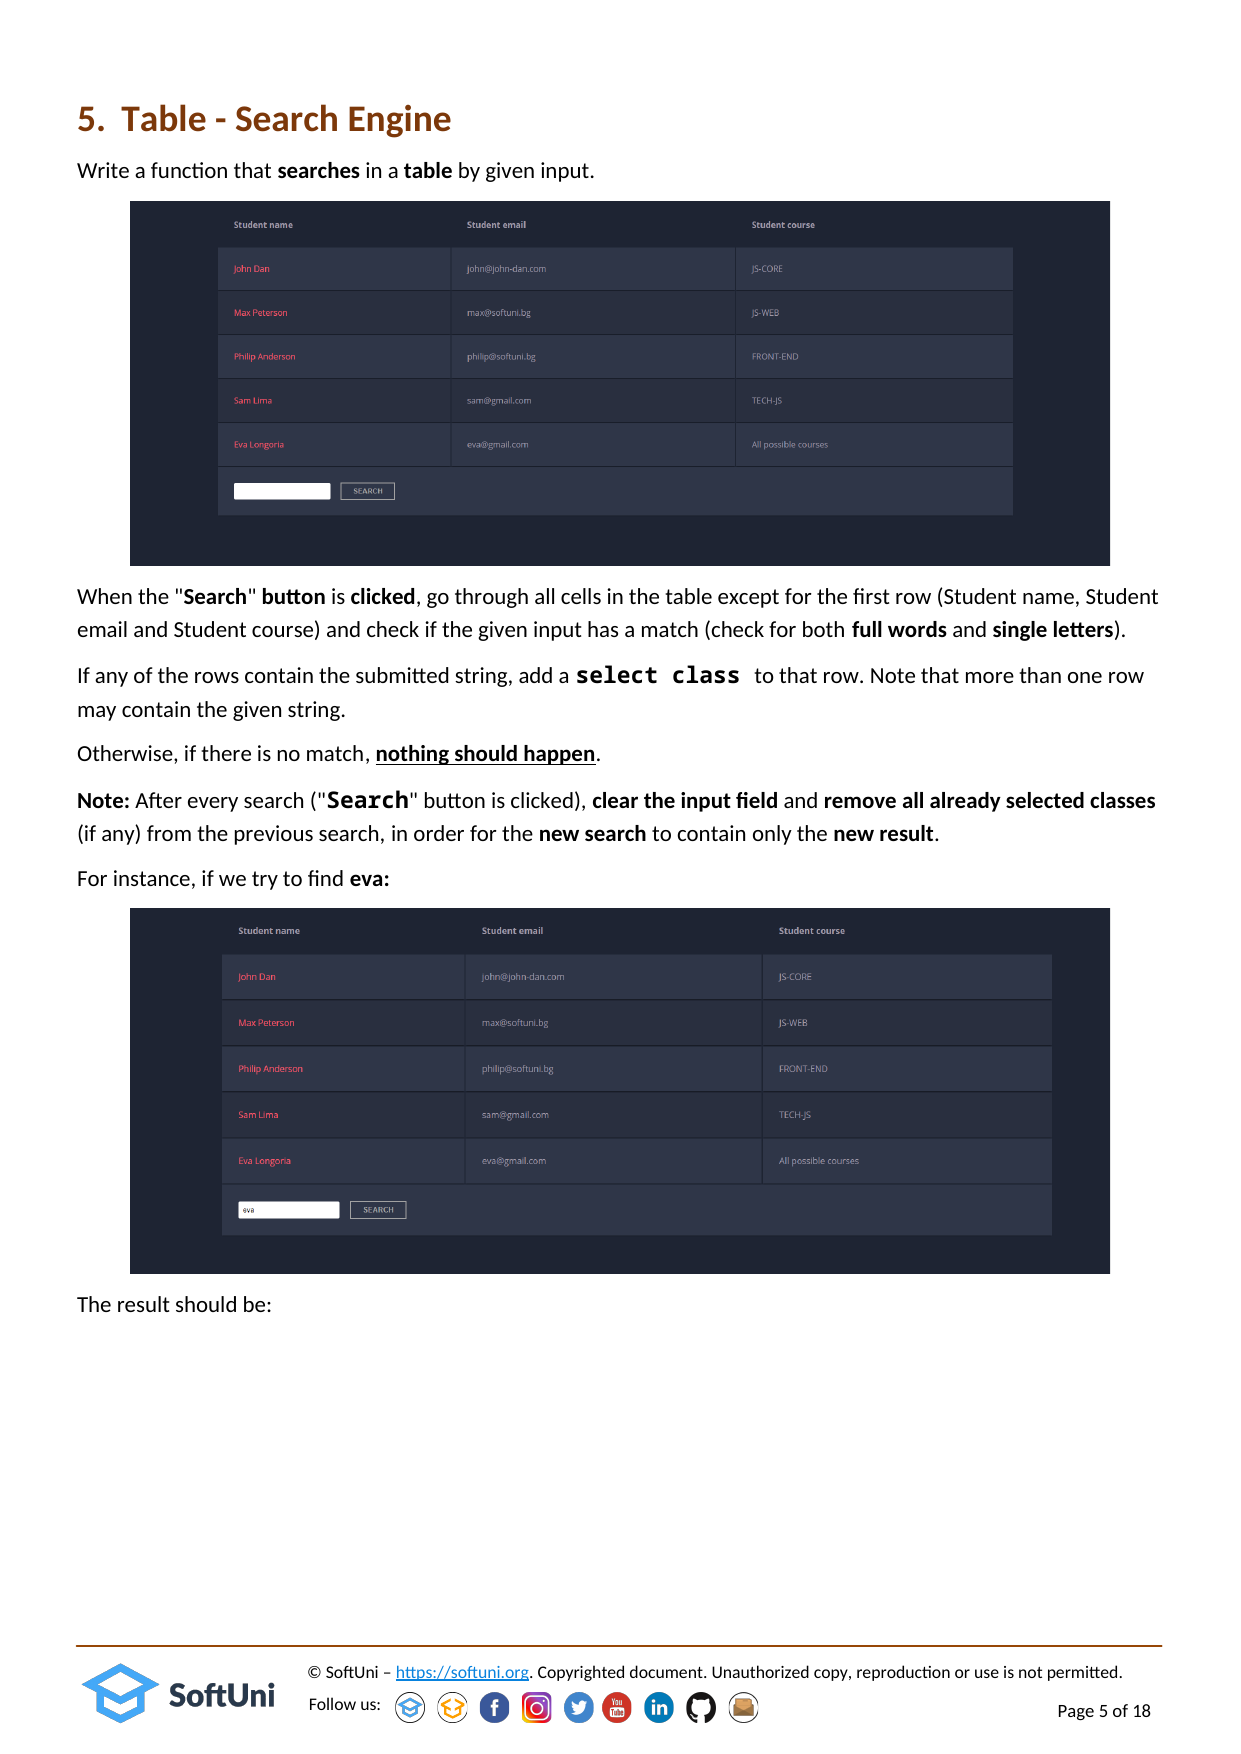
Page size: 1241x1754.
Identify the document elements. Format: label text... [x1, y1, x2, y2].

picture [602, 1692, 632, 1723]
picture [644, 1714, 653, 1723]
picture [728, 1692, 759, 1723]
picture [395, 1692, 425, 1723]
picture [658, 1705, 667, 1714]
text If any of the rows contain the submitted string, add a select class to that row. Note that more than one row may contain the given string. [77, 659, 1163, 723]
picture [75, 1658, 281, 1729]
text The result should be: [77, 1290, 1163, 1318]
picture [564, 1692, 594, 1723]
picture [686, 1692, 716, 1723]
text Note: After every search ("Search" button is clicked), clear the input field and remove all already selected classes (if any) from the previous search, in order for the new search to contain only the new result. [77, 784, 1163, 848]
text Оtherwise, if there is no match, nothing should happen. [77, 739, 1163, 767]
picture [665, 1692, 674, 1701]
picture [522, 1692, 552, 1723]
picture [130, 201, 1110, 566]
text Write a function that searches in a table by given input. [77, 156, 1163, 184]
text When the "Search" button is clicked, go through all cells in the table except for the first row (Student name, Student email and Student course) and check if the given input has a match (check for both full words and single letters). [77, 582, 1163, 643]
text For instance, if we try to find eva: [77, 864, 1163, 892]
subtitle Table - Search Engine [77, 95, 1163, 141]
picture [437, 1692, 468, 1723]
picture [644, 1692, 653, 1701]
picture [479, 1692, 510, 1723]
picture [665, 1714, 674, 1723]
picture [130, 908, 1110, 1274]
